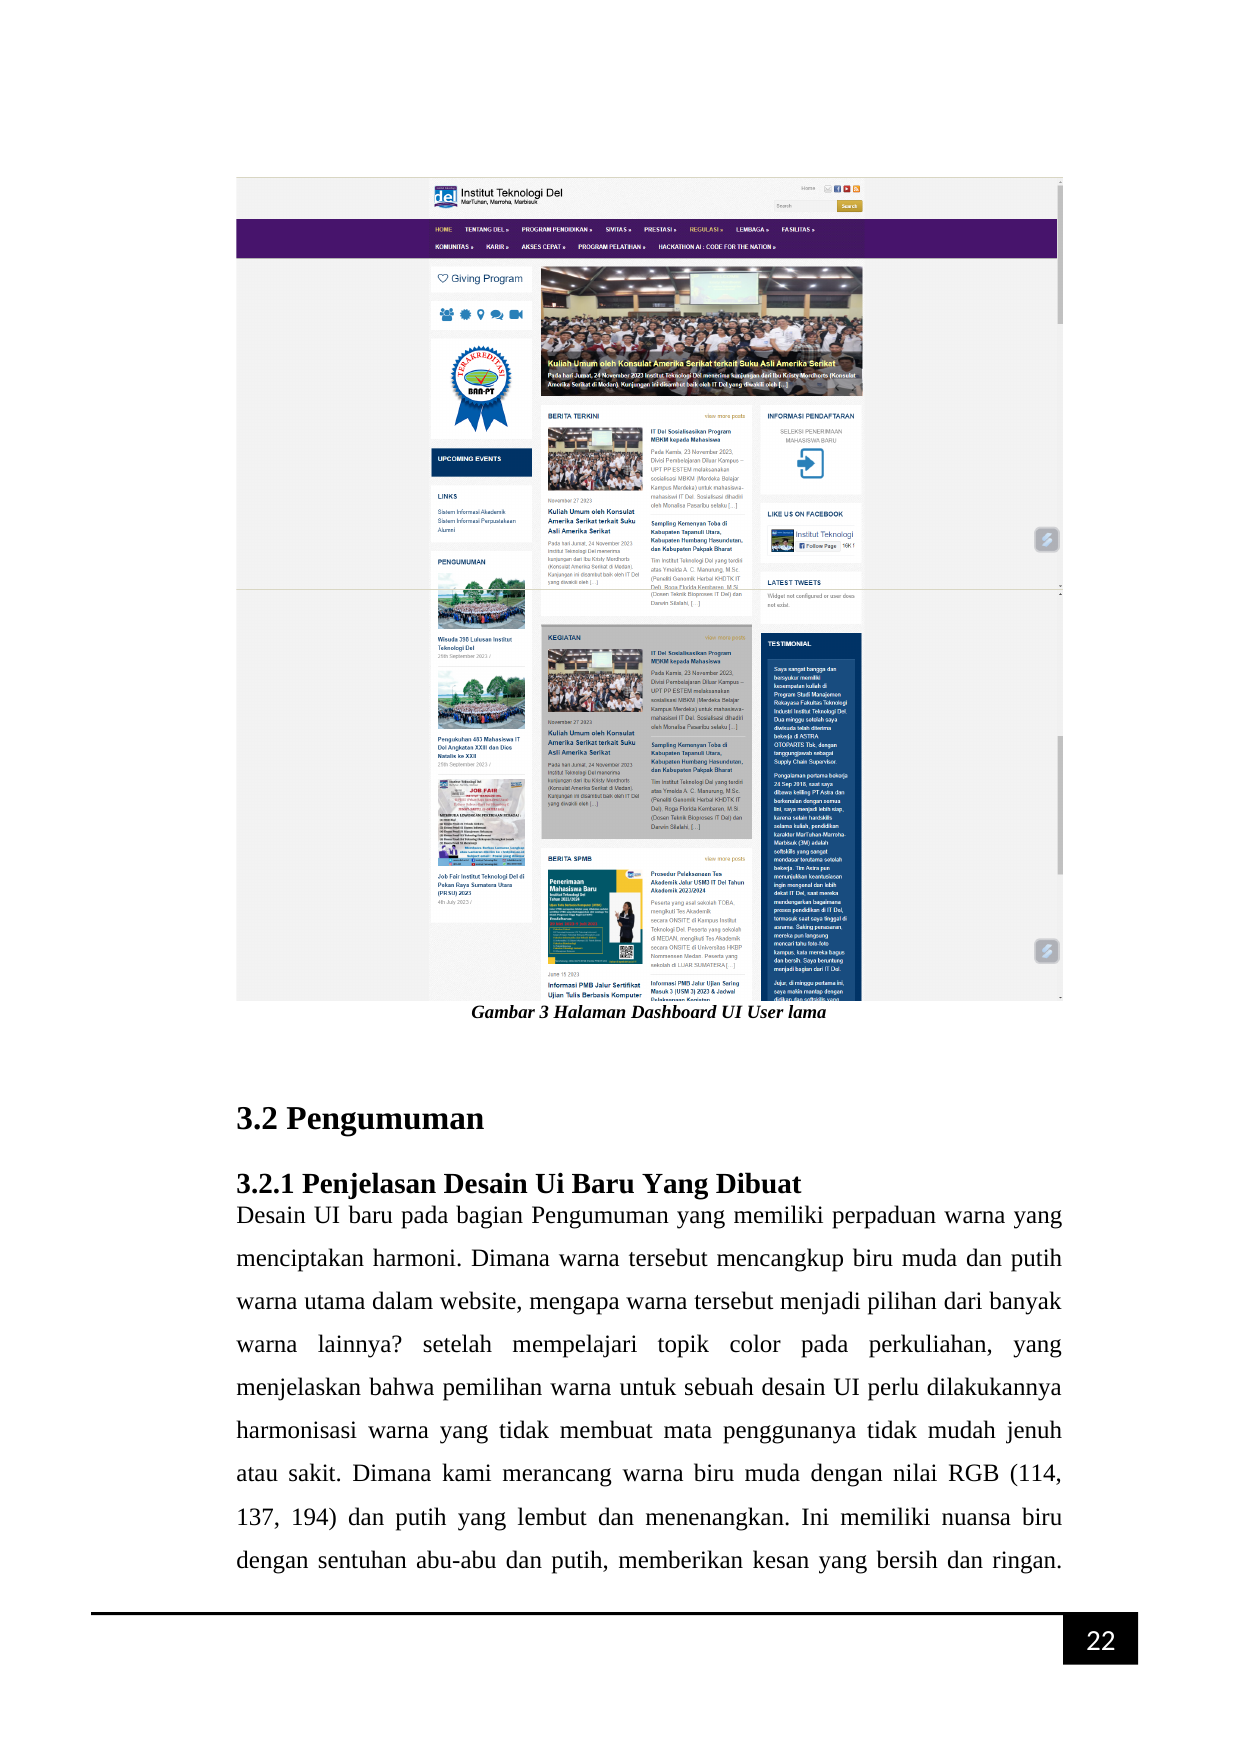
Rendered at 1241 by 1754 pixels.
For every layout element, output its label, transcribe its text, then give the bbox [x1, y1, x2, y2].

subtitle 3.2.1 Penjelasan Desain Ui Baru Yang Dibuat [236, 1166, 1063, 1200]
subtitle 3.2 Pengumuman [236, 1098, 1063, 1137]
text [236, 1200, 1063, 1573]
text Gambar 3 Halaman Dashboard UI User lama [236, 1001, 1063, 1022]
picture [236, 177, 1063, 1001]
